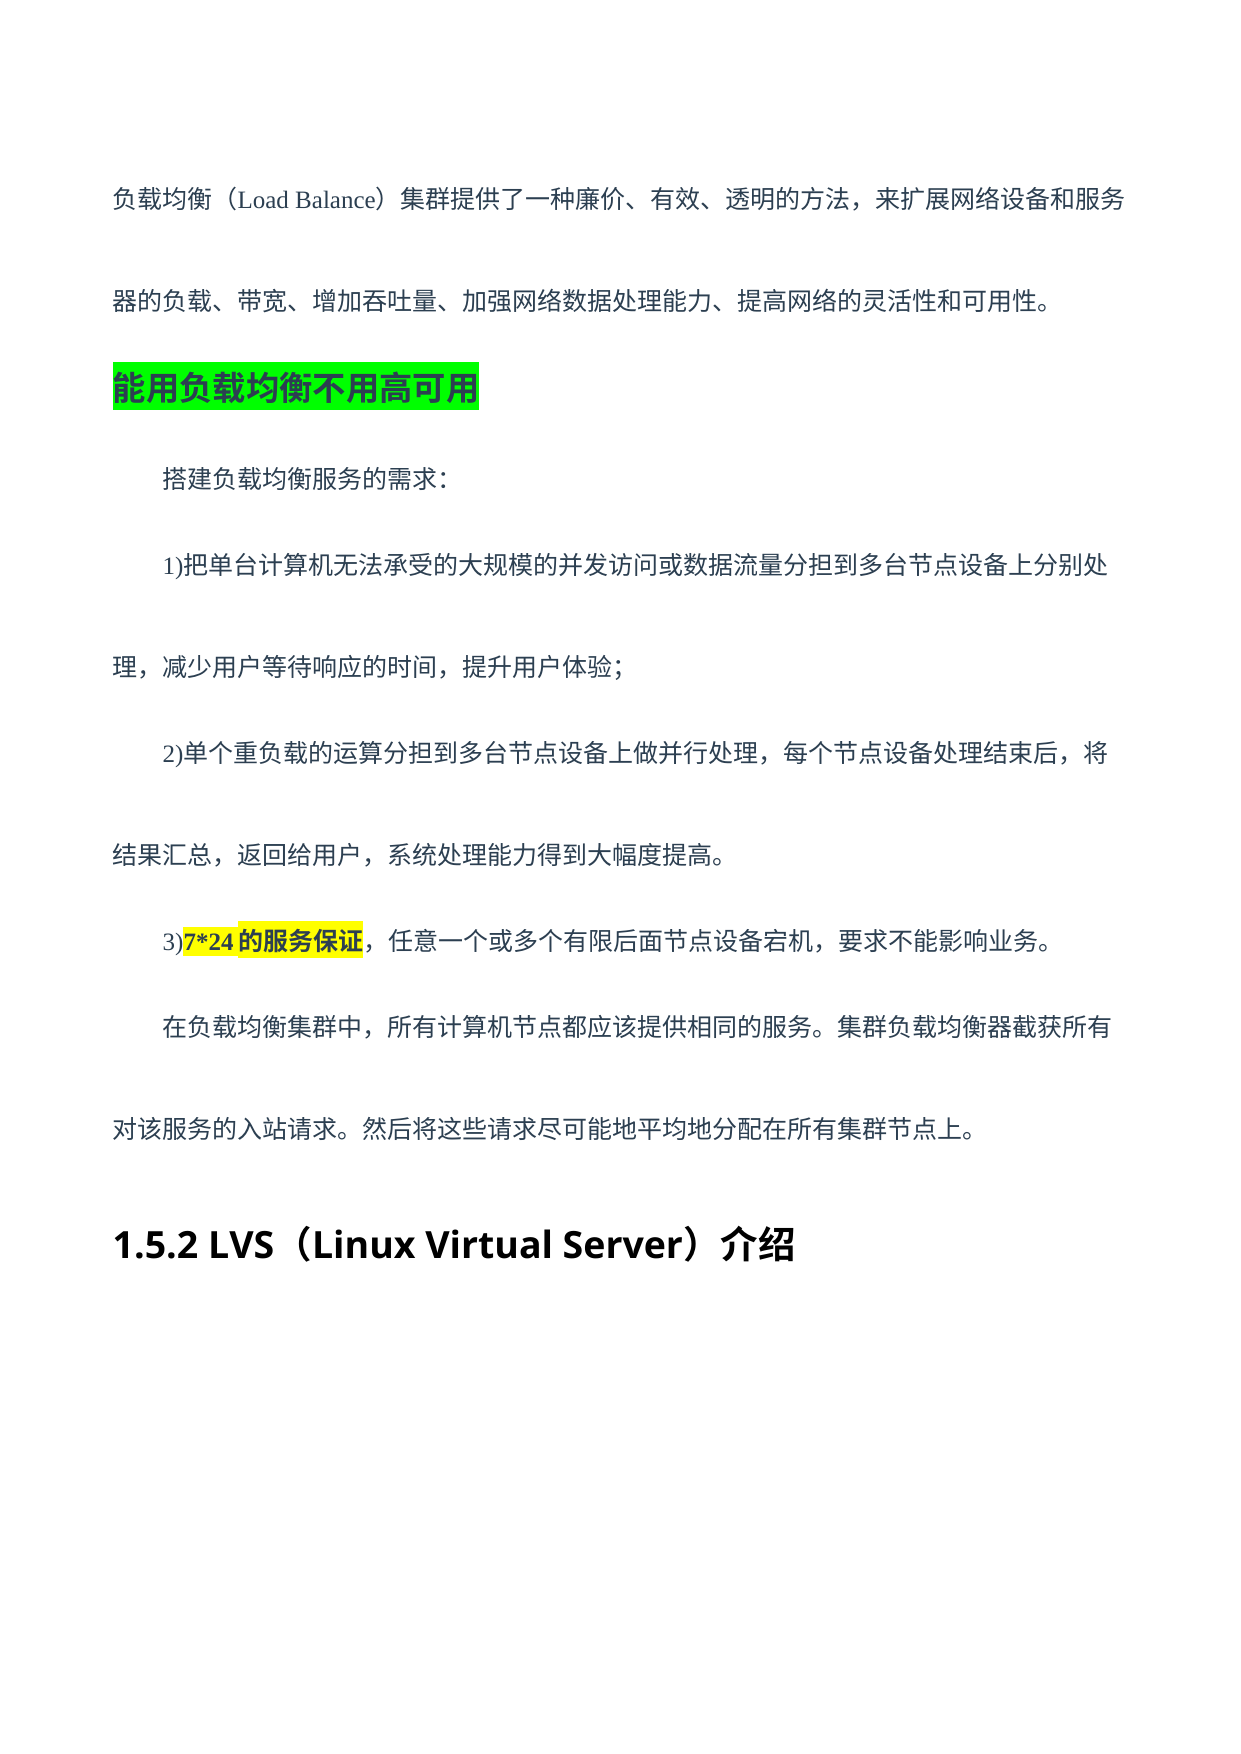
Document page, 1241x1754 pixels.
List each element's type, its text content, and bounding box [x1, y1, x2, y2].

text 1.5.2 LVS（Linux Virtual Server）介绍 [112, 1209, 1128, 1277]
text 2)单个重负载的运算分担到多台节点设备上做并行处理，每个节点设备处理结束后，将结果汇总，返回给用户，系统处理能力得到大幅度提高。 [112, 718, 1128, 887]
text 负载均衡（Load Balance）集群提供了一种廉价、有效、透明的方法，来扩展网络设备和服务器的负载、带宽、增加吞吐量、加强网络数据处理能力、提高网络的灵活性和可用性。 [112, 164, 1128, 334]
text 3)7*24的服务保证，任意一个或多个有限后面节点设备宕机，要求不能影响业务。 [112, 906, 1128, 973]
text 能用负载均衡不用高可用 [112, 352, 1128, 420]
text 1)把单台计算机无法承受的大规模的并发访问或数据流量分担到多台节点设备上分别处理，减少用户等待响应的时间，提升用户体验； [112, 530, 1128, 699]
text 搭建负载均衡服务的需求： [112, 444, 1128, 512]
text 在负载均衡集群中，所有计算机节点都应该提供相同的服务。集群负载均衡器截获所有对该服务的入站请求。然后将这些请求尽可能地平均地分配在所有集群节点上。 [112, 992, 1128, 1161]
